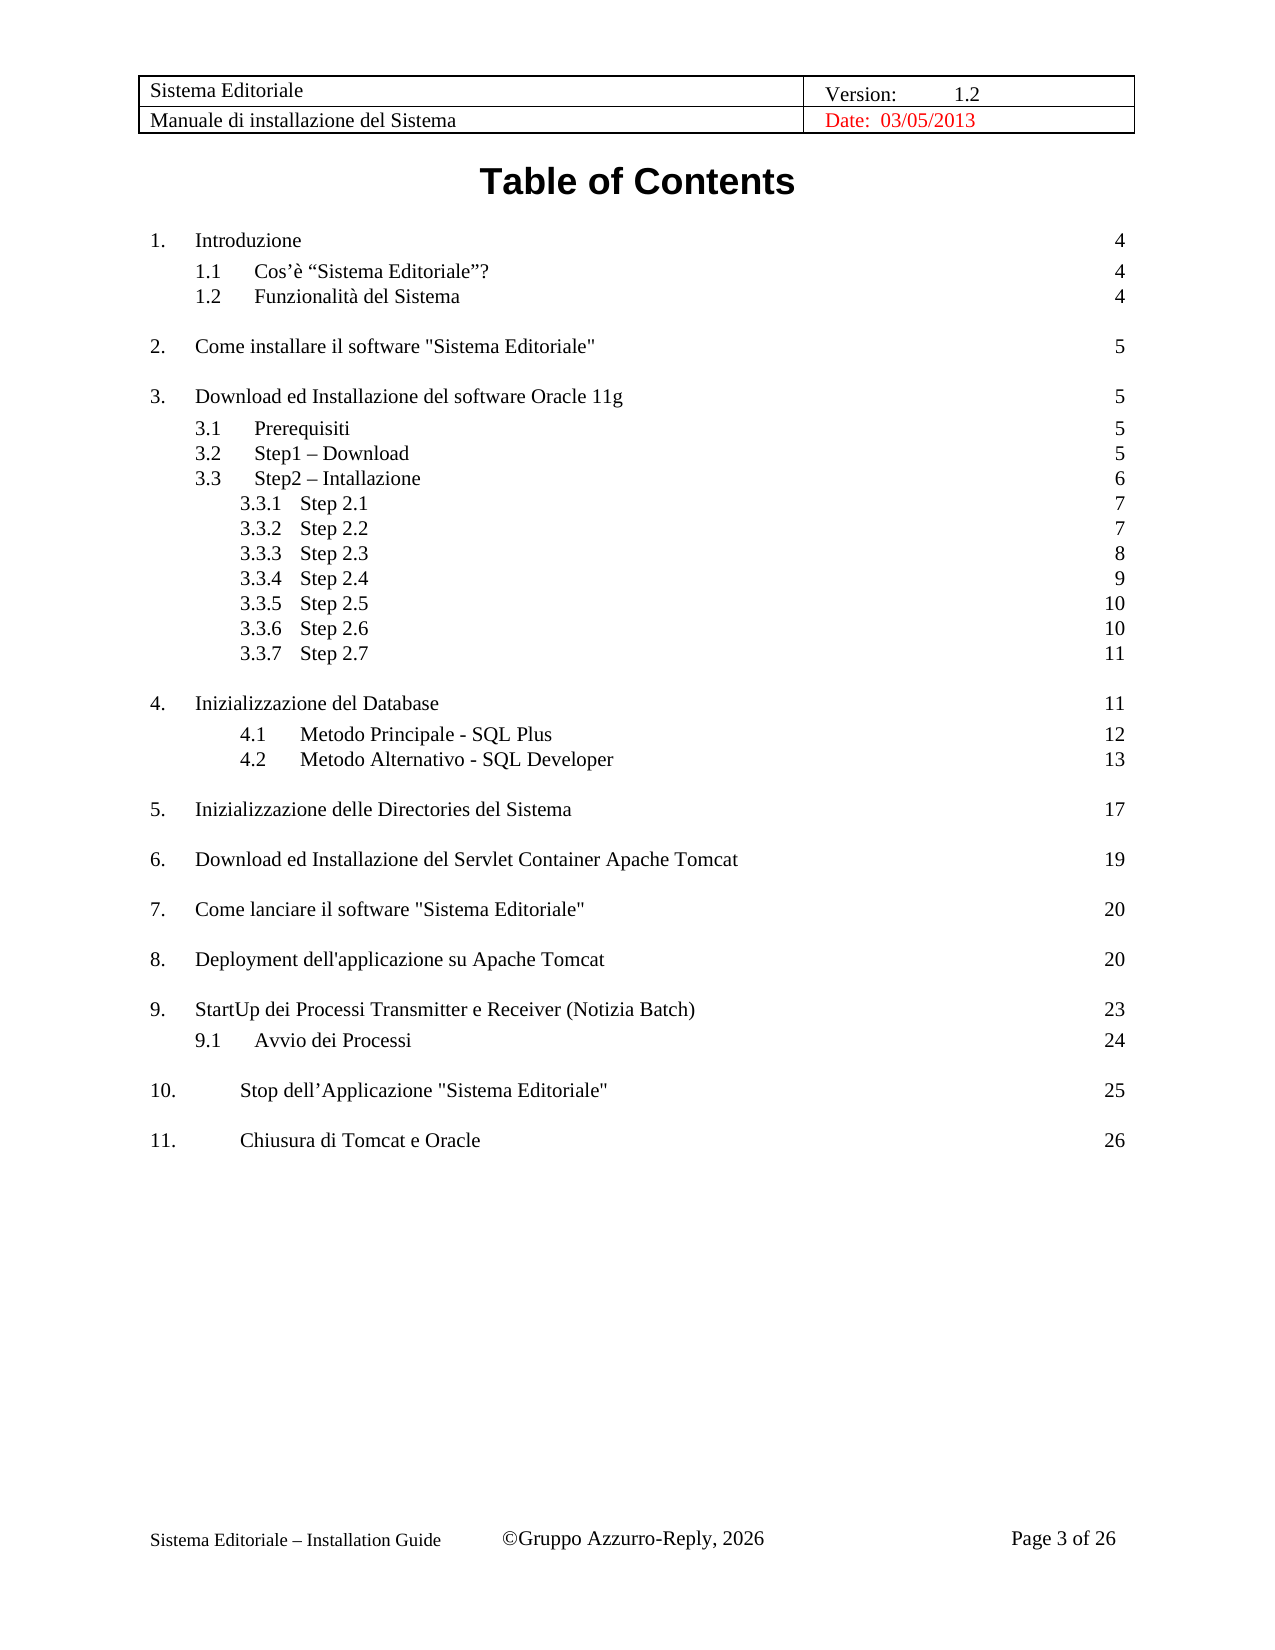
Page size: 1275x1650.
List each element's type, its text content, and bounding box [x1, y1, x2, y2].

text 10. Stop dell’Applicazione "Sistema Editoriale" 25 [150, 1077, 1050, 1102]
text 2. Come installare il software "Sistema Editoriale" 5 [150, 333, 1050, 358]
text 3. Download ed Installazione del software Oracle 11g 5 [150, 383, 1050, 408]
text 7. Come lanciare il software "Sistema Editoriale" 20 [150, 896, 1050, 921]
text 6. Download ed Installazione del Servlet Container Apache Tomcat 19 [150, 846, 1050, 871]
text 3.3 Step2 – Intallazione 6 [195, 464, 1050, 489]
text 4.1 Metodo Principale - SQL Plus 12 [240, 721, 1125, 746]
text 3.3.1 Step 2.1 7 [240, 489, 1125, 514]
text 4. Inizializzazione del Database 11 [150, 689, 1050, 714]
text 3.3.7 Step 2.7 11 [240, 639, 1125, 664]
text 3.3.5 Step 2.5 10 [240, 589, 1125, 614]
text 8. Deployment dell'applicazione su Apache Tomcat 20 [150, 946, 1050, 971]
text 3.3.2 Step 2.2 7 [240, 514, 1125, 539]
text 5. Inizializzazione delle Directories del Sistema 17 [150, 796, 1050, 821]
text 3.3.6 Step 2.6 10 [240, 614, 1125, 639]
text 3.1 Prerequisiti 5 [195, 414, 1050, 439]
text 1.2 Funzionalità del Sistema 4 [195, 283, 1050, 308]
title Table of Contents [150, 159, 1125, 202]
text 9.1 Avvio dei Processi 24 [195, 1027, 1050, 1052]
text 11. Chiusura di Tomcat e Oracle 26 [150, 1127, 1050, 1152]
text 4.2 Metodo Alternativo - SQL Developer 13 [240, 746, 1125, 771]
text 3.2 Step1 – Download 5 [195, 439, 1050, 464]
text 3.3.4 Step 2.4 9 [240, 564, 1125, 589]
text 3.3.3 Step 2.3 8 [240, 539, 1125, 564]
text 1.1 Cos’è “Sistema Editoriale”? 4 [195, 258, 1050, 283]
text 9. StartUp dei Processi Transmitter e Receiver (Notizia Batch) 23 [150, 996, 1050, 1021]
text 1. Introduzione 4 [150, 227, 1050, 252]
